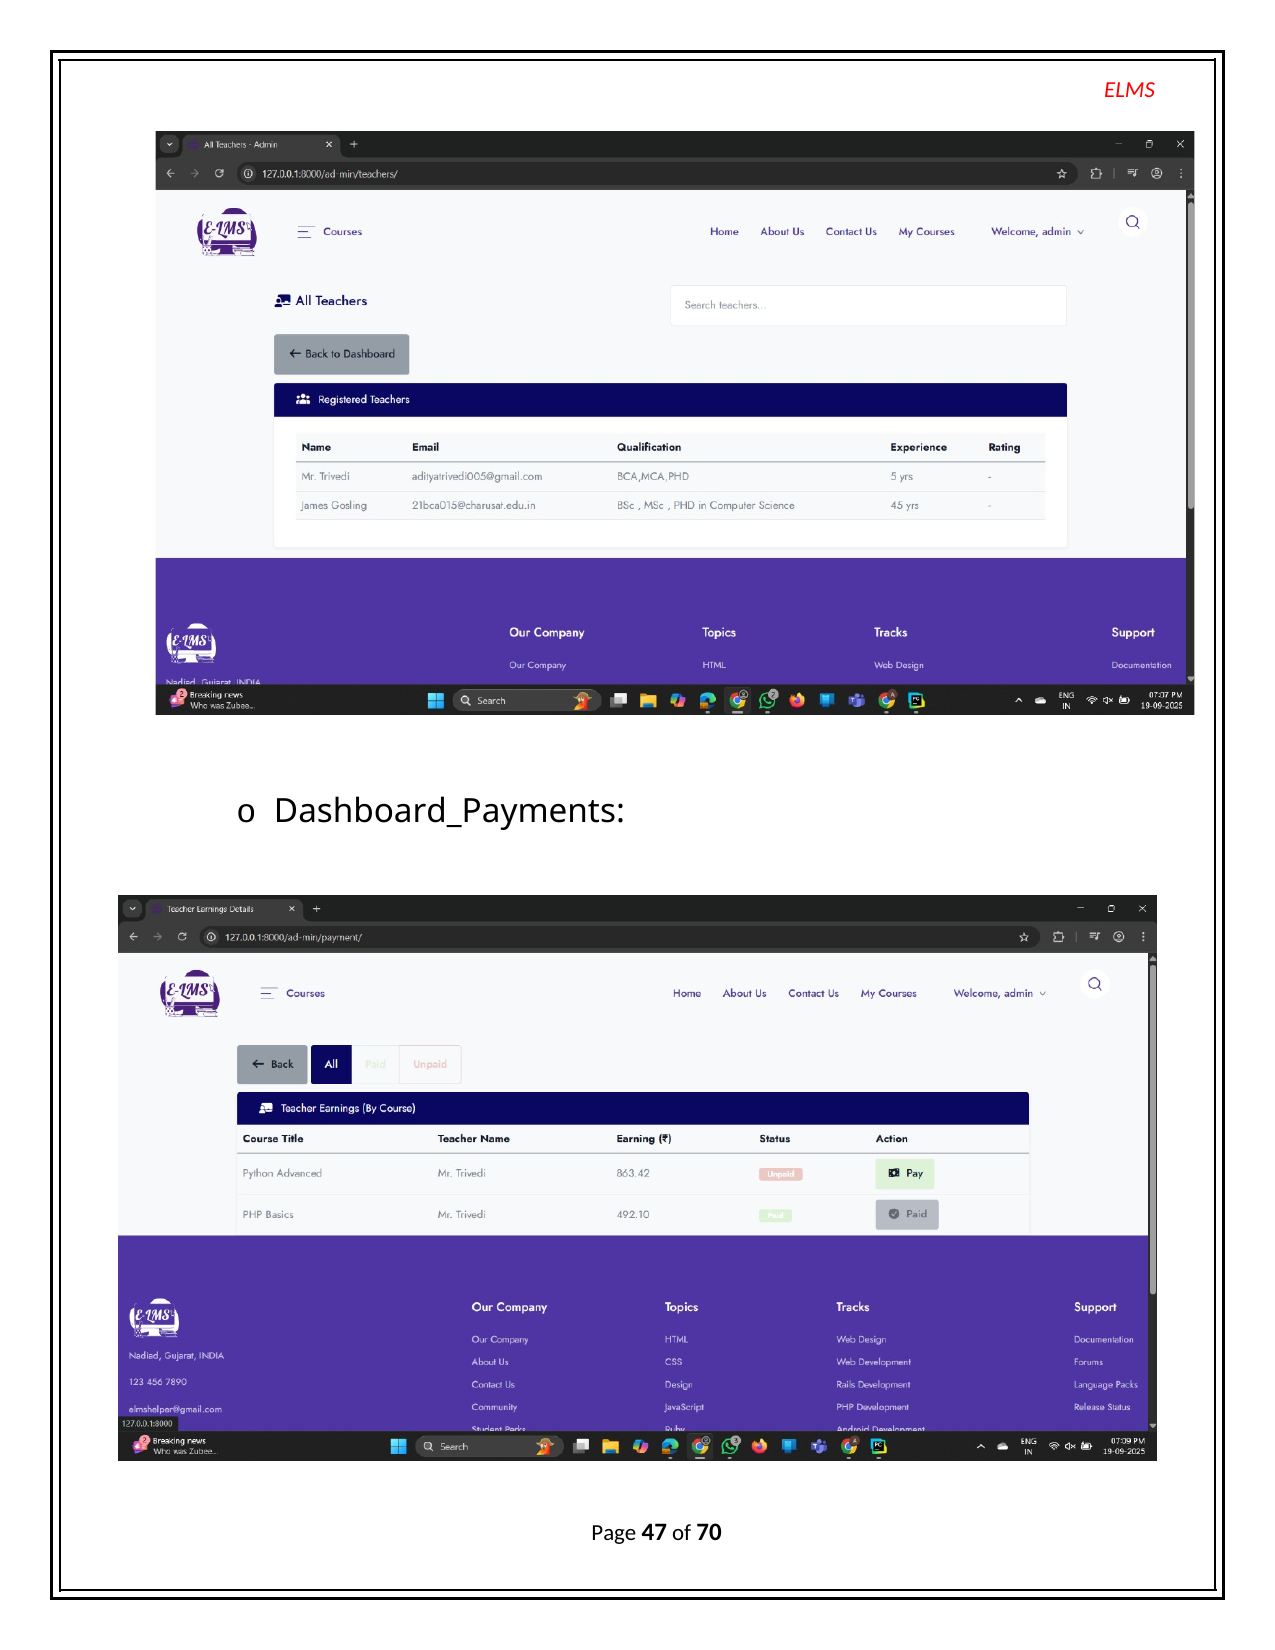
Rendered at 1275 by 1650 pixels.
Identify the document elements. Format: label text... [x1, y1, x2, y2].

picture [155, 131, 1195, 715]
picture [118, 895, 1157, 1461]
list Dashboard_Payments: [236, 787, 1157, 833]
